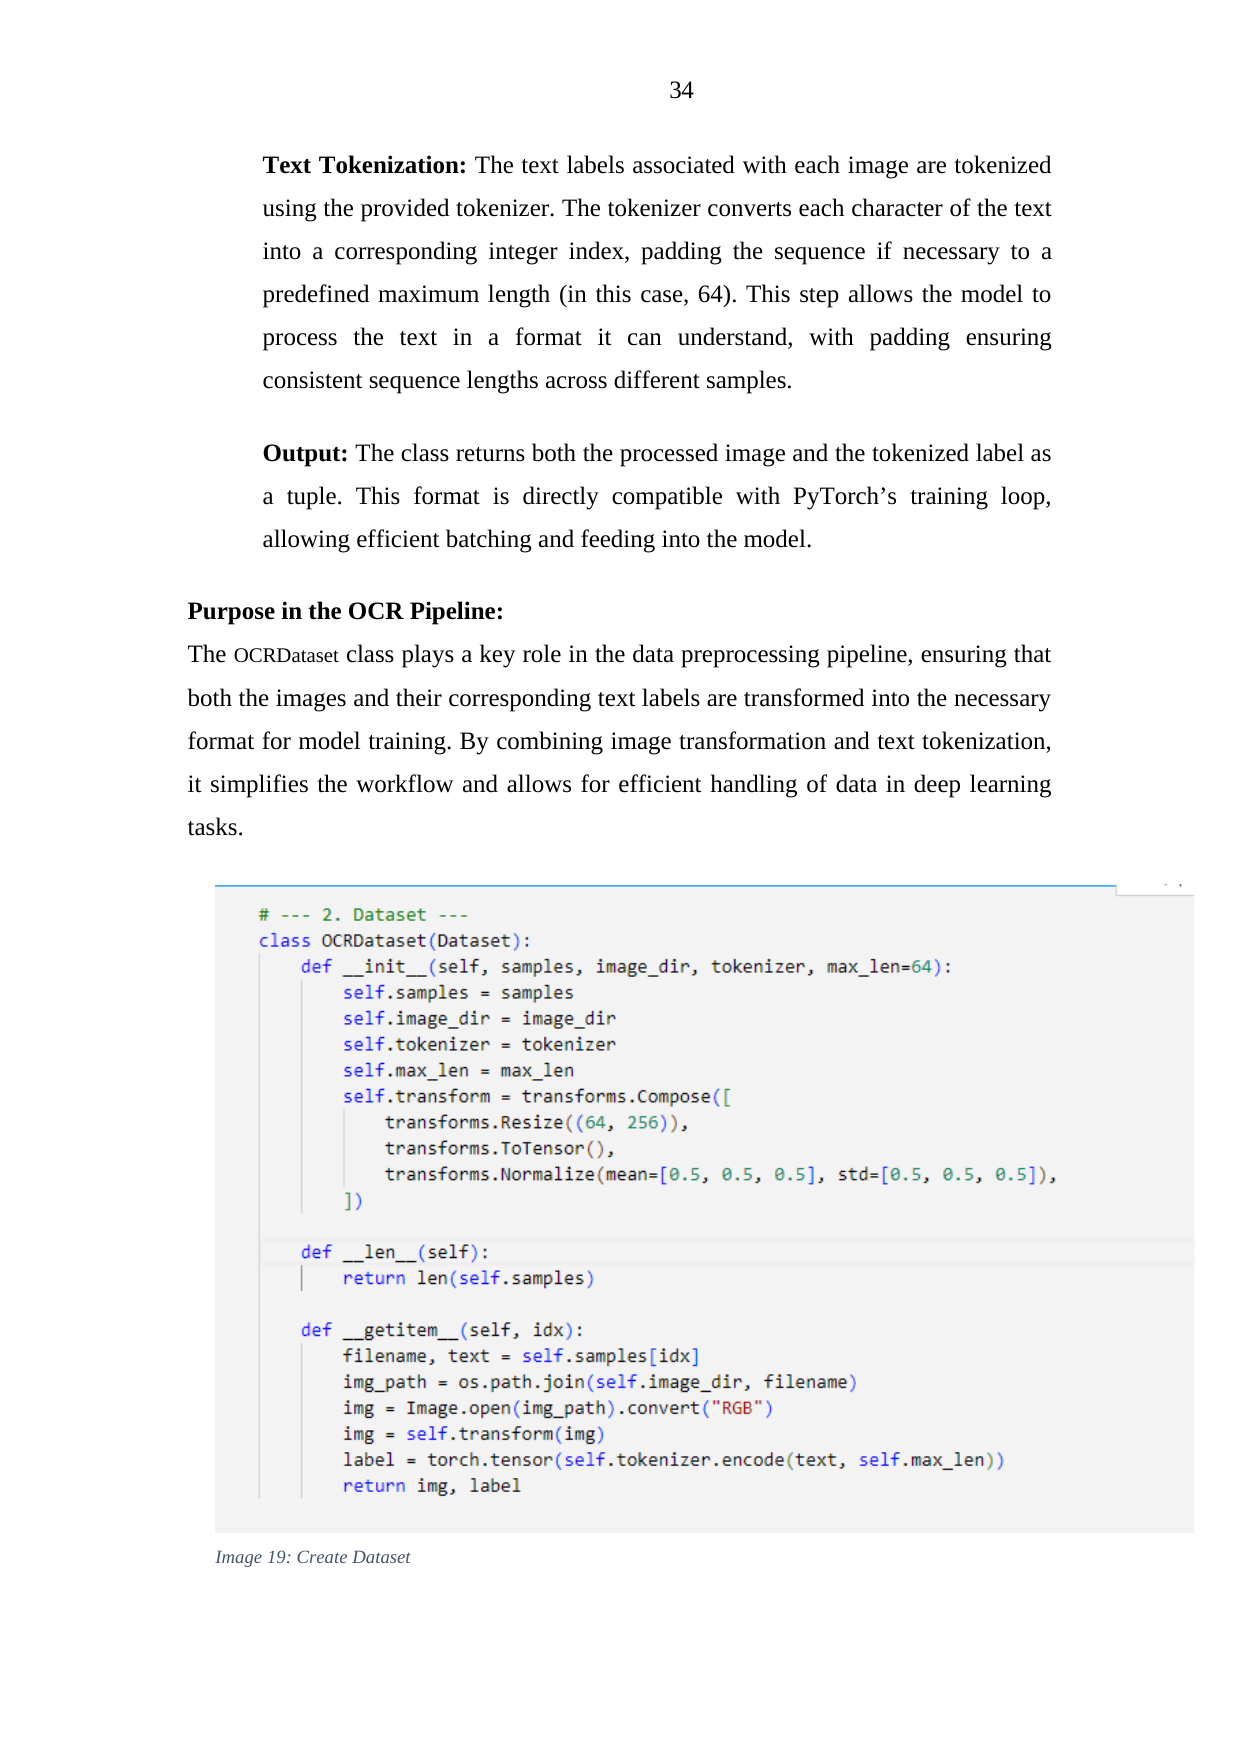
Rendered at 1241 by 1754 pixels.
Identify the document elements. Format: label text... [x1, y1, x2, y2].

text Output: The class returns both the processed image and the tokenized label as a tuple. This format is directly compatible with PyTorch’s training loop, allowing efficient batching and feeding into the model. [262, 438, 1053, 553]
text Purpose in the OCR Pipeline: The OCRDataset class plays a key role in the data preprocessing pipeline, ensuring that both the images and their corresponding text labels are transformed into the necessary format for model training. By combining image transformation and text tokenization, it simplifies the workflow and allows for efficient handling of data in deep learning tasks. [187, 596, 1053, 841]
text Image 19: Create Dataset [215, 1546, 1053, 1568]
picture [215, 884, 1195, 1533]
text Text Tokenization: The text labels associated with each image are tokenized using the provided tokenizer. The tokenizer converts each character of the text into a corresponding integer index, padding the sequence if necessary to a predefined maximum length (in this case, 64). This step allows the model to process the text in a format it can understand, with padding ensuring consistent sequence lengths across different samples. [262, 150, 1053, 394]
